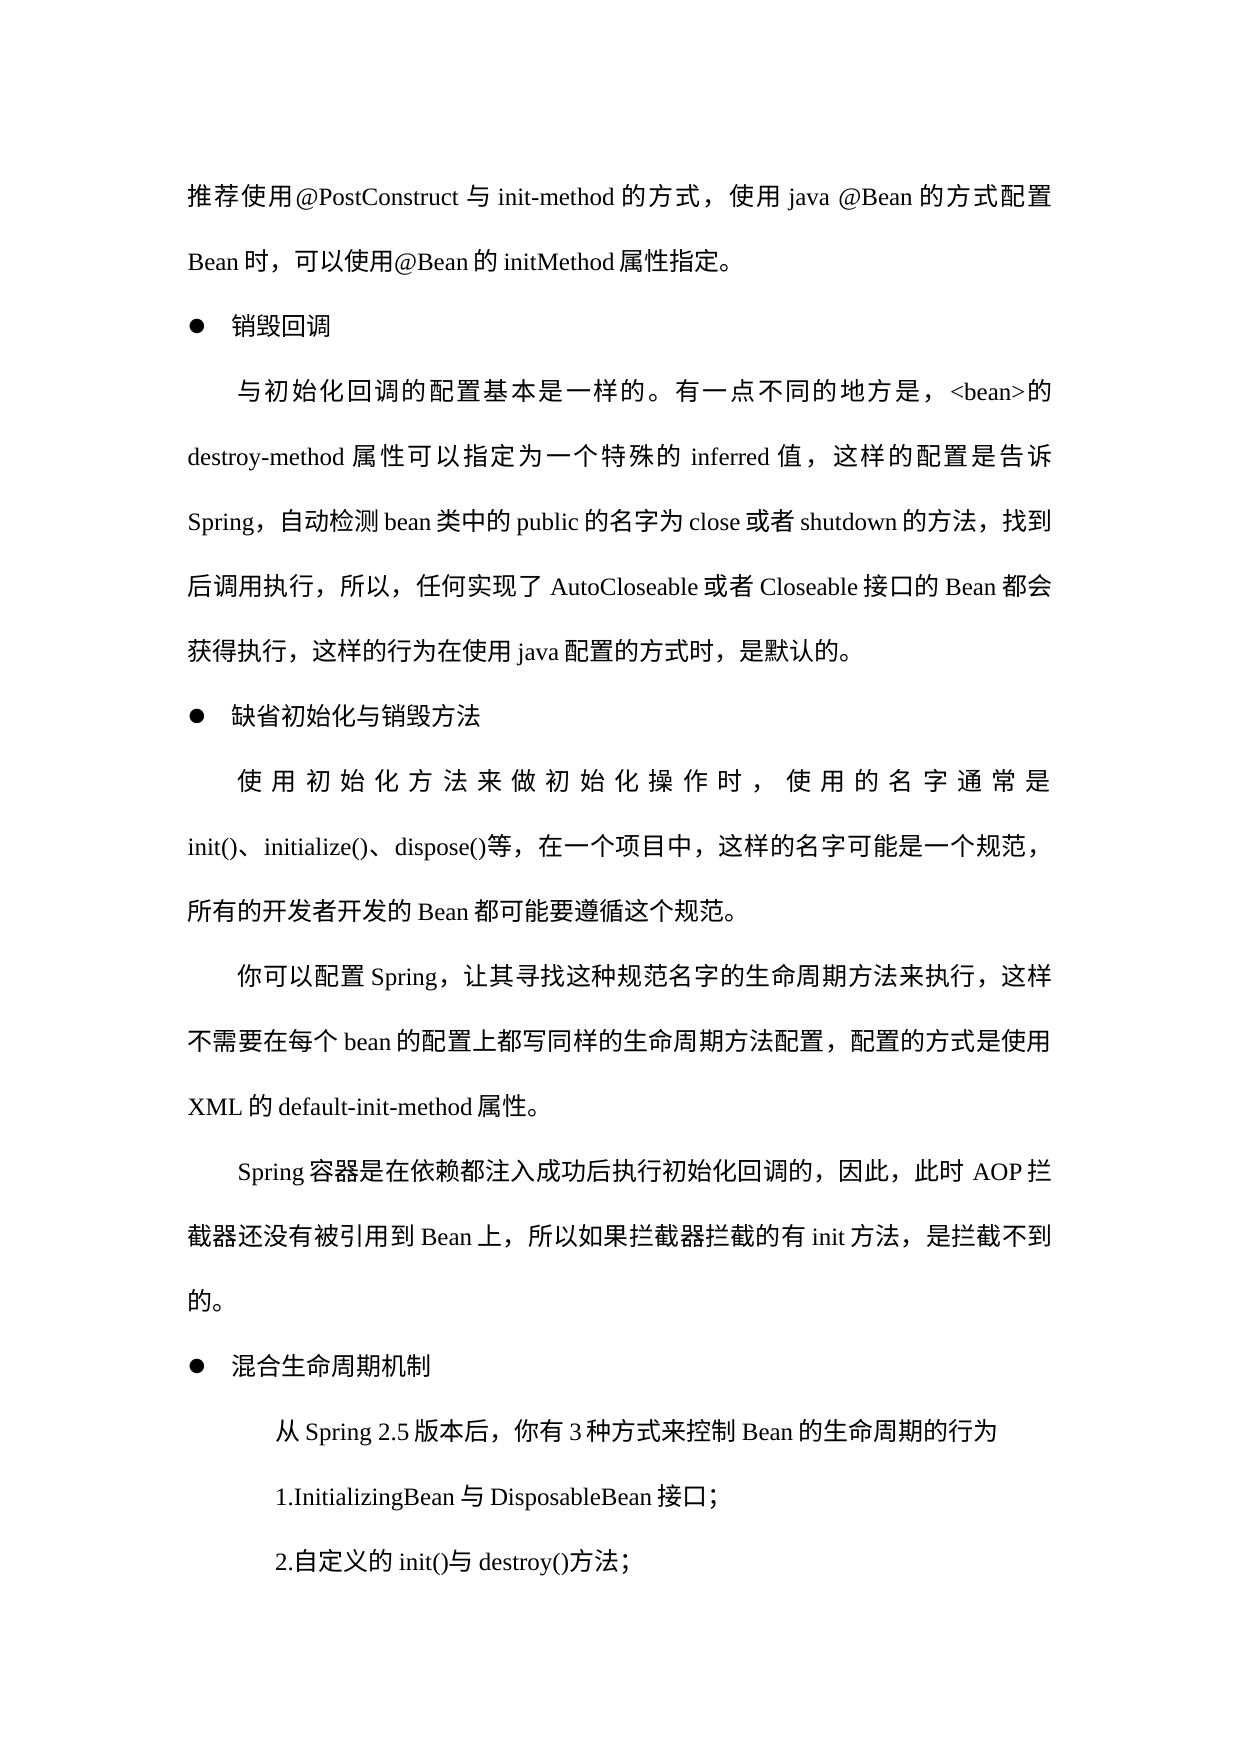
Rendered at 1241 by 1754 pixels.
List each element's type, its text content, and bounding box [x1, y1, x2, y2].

text 2.自定义的init()与destroy()方法； [187, 1527, 1053, 1592]
text 与初始化回调的配置基本是一样的。有一点不同的地方是，<bean>的destroy-method属性可以指定为一个特殊的inferred值，这样的配置是告诉Spring，自动检测bean类中的public的名字为close或者shutdown的方法，找到后调用执行，所以，任何实现了AutoCloseable或者Closeable接口的Bean都会获得执行，这样的行为在使用java配置的方式时，是默认的。 [187, 357, 1053, 682]
text Spring容器是在依赖都注入成功后执行初始化回调的，因此，此时AOP拦截器还没有被引用到Bean上，所以如果拦截器拦截的有init方法，是拦截不到的。 [187, 1137, 1053, 1332]
list 混合生命周期机制 [187, 1332, 1053, 1397]
text 1.InitializingBean与DisposableBean接口； [187, 1462, 1053, 1527]
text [187, 162, 1053, 292]
list 缺省初始化与销毁方法 [187, 682, 1053, 747]
text 从Spring 2.5版本后，你有3种方式来控制Bean的生命周期的行为 [187, 1397, 1053, 1462]
list 销毁回调 [187, 292, 1053, 357]
text 使用初始化方法来做初始化操作时，使用的名字通常是init()、initialize()、dispose()等，在一个项目中，这样的名字可能是一个规范，所有的开发者开发的Bean都可能要遵循这个规范。 [187, 747, 1053, 942]
text 你可以配置Spring，让其寻找这种规范名字的生命周期方法来执行，这样不需要在每个bean的配置上都写同样的生命周期方法配置，配置的方式是使用XML的default-init-method属性。 [187, 942, 1053, 1137]
